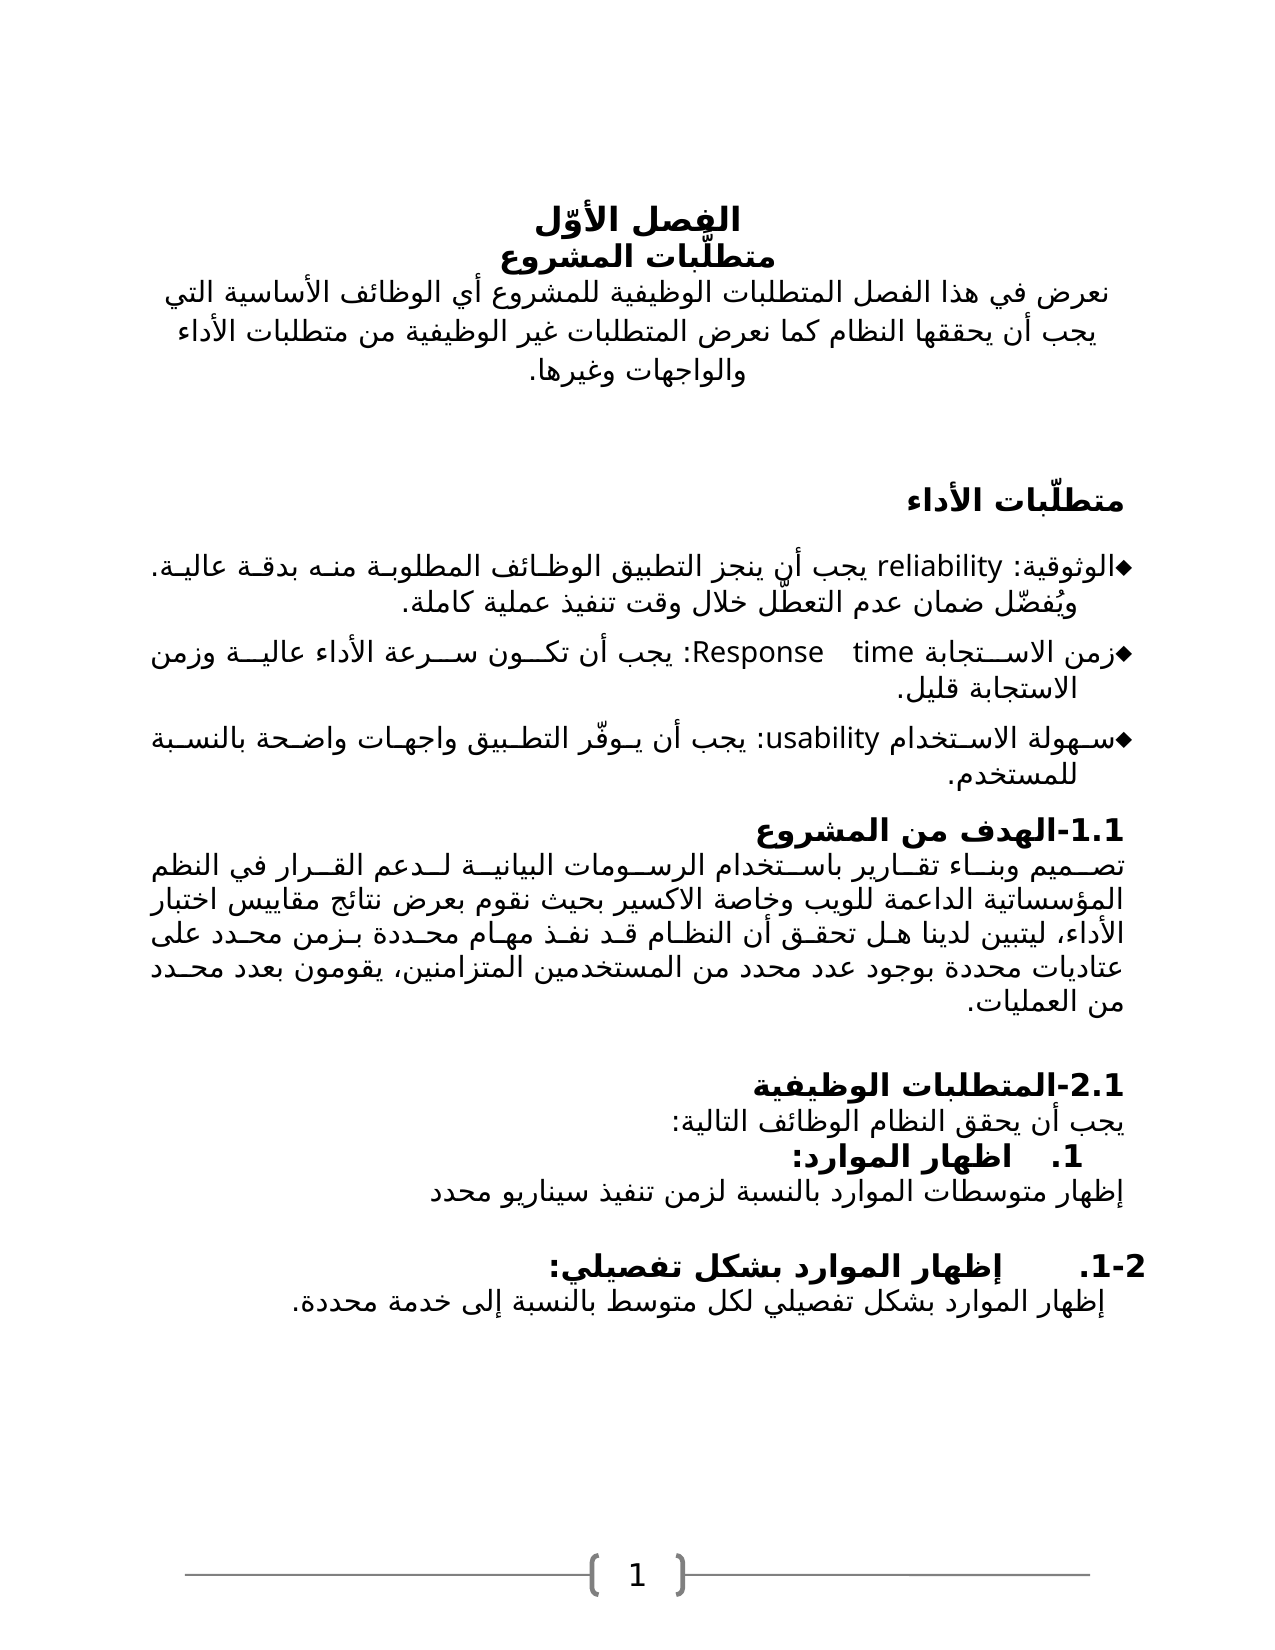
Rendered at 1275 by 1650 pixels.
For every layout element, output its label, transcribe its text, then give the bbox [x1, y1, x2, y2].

list سهولة الاستخدام usability: يجب أن يوفّر التطبيق واجهات واضحة بالنسبة للمستخدم. [150, 718, 1116, 791]
list الوثوقية: reliability يجب أن ينجز التطبيق الوظائف المطلوبة منه بدقة عالية. ويُفضّل ضمان عدم التعطّل خلال وقت تنفيذ عملية كاملة. [150, 545, 1116, 619]
text تصميم وبناء تقارير باستخدام الرسومات البيانية لدعم القرار في النظم المؤسساتية الداعمة للويب وخاصة الاكسير بحيث نقوم بعرض نتائج مقاييس اختبار الأداء، ليتبين لدينا هل تحقق أن النظام قد نفذ مهام محددة بزمن محدد على عتاديات محددة بوجود عدد محدد من المستخدمين المتزامنين، يقومون بعدد محدد من العمليات. [150, 848, 1125, 1018]
list إظهار الموارد بشكل تفصيلي: [150, 1248, 1078, 1284]
list زمن الاستجابة Response time: يجب أن تكون سرعة الأداء عالية وزمن الاستجابة قليل. [150, 631, 1116, 705]
subtitle 1.1-الهدف من المشروع [150, 812, 1125, 848]
subtitle 2.1-المتطلبات الوظيفية [150, 1068, 1125, 1104]
text إظهار الموارد بشكل تفصيلي لكل متوسط بالنسبة إلى خدمة محددة. [150, 1284, 1125, 1318]
text متطلّبات الأداء [150, 483, 1125, 519]
text يجب أن يحقق النظام الوظائف التالية: [150, 1104, 1125, 1138]
subtitle الفصل الأوّل متطلَّبات المشروع [150, 200, 1125, 275]
list اظهار الموارد: [150, 1138, 1050, 1174]
text نعرض في هذا الفصل المتطلبات الوظيفية للمشروع أي الوظائف الأساسية التي يجب أن يحققها النظام كما نعرض المتطلبات غير الوظيفية من متطلبات الأداء والواجهات وغيرها. [150, 275, 1125, 387]
text إظهار متوسطات الموارد بالنسبة لزمن تنفيذ سيناريو محدد [150, 1174, 1125, 1208]
